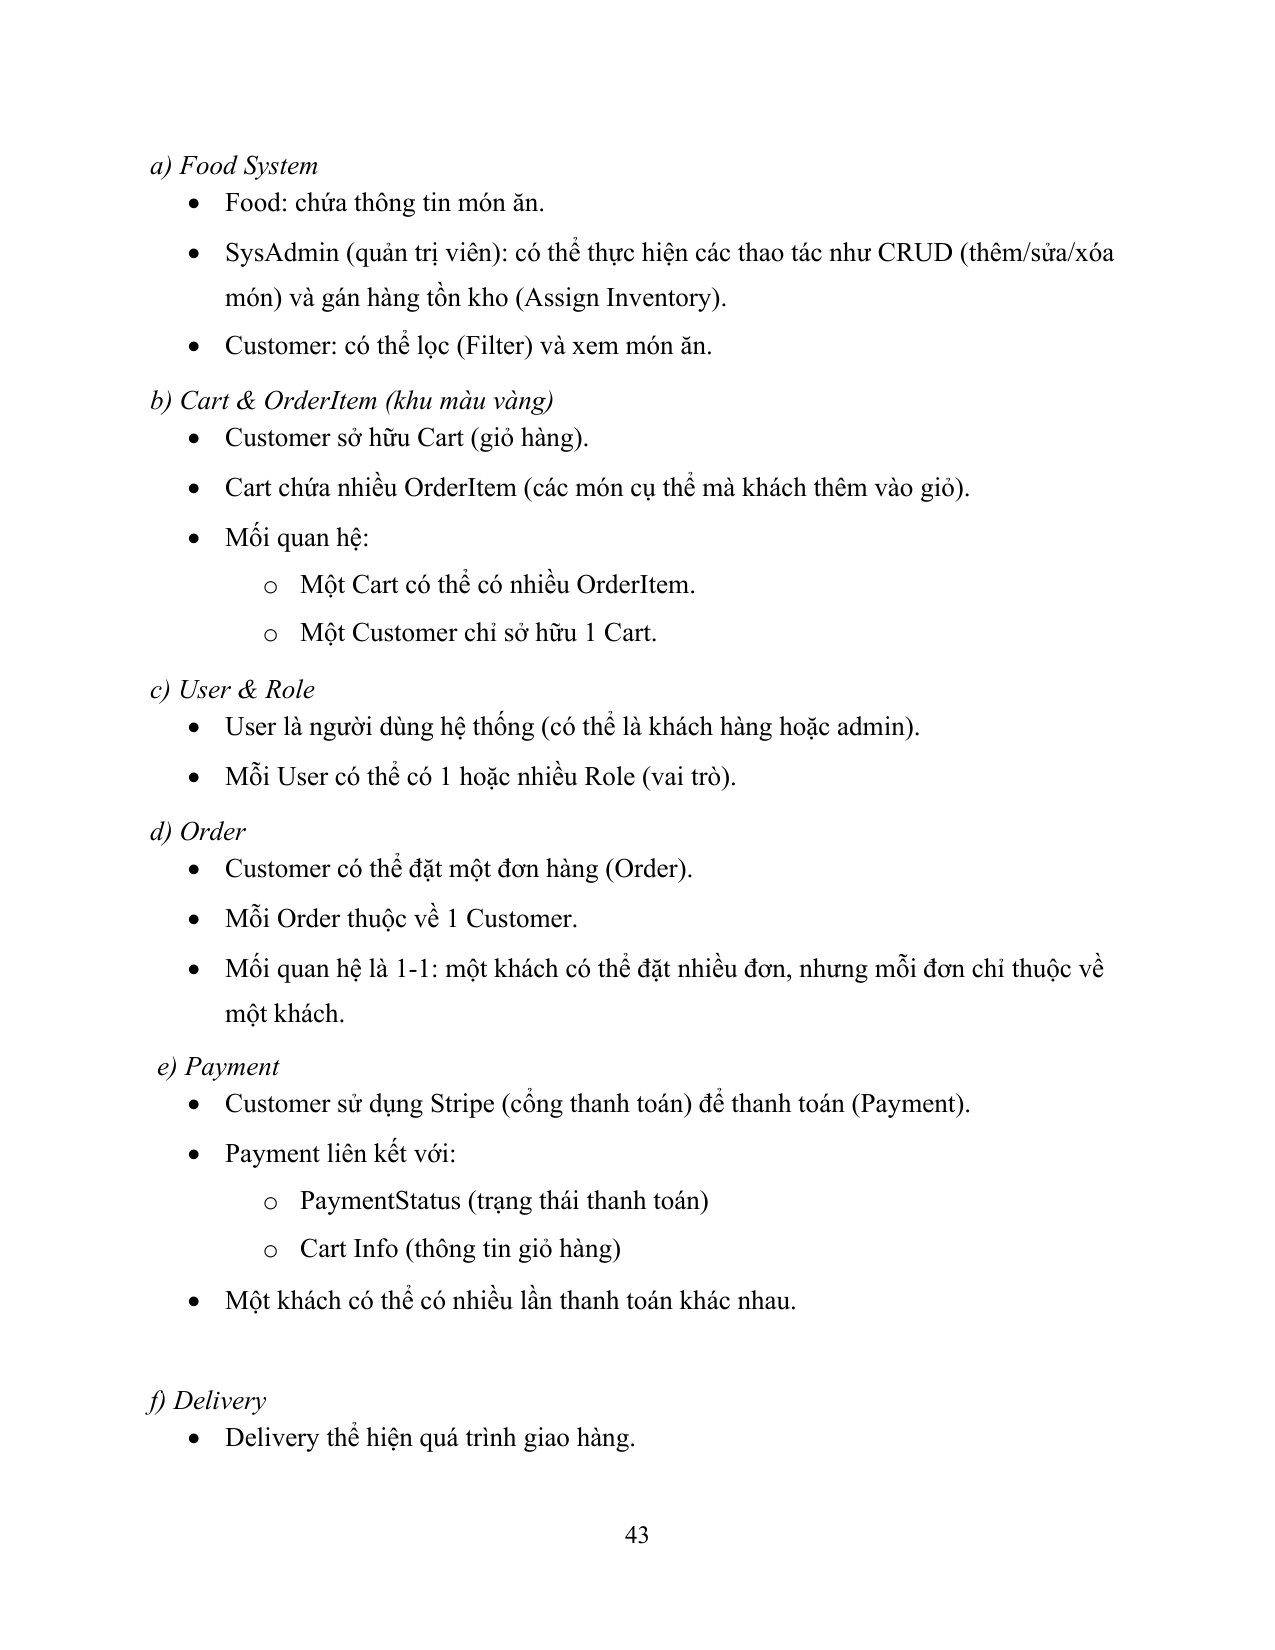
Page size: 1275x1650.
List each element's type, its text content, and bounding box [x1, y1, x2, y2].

subtitle c) User & Role [150, 674, 1125, 704]
list Food: chứa thông tin món ăn. [187, 184, 1125, 217]
subtitle e) Payment [150, 1051, 1125, 1081]
subtitle d) Order [150, 816, 1125, 846]
list SysAdmin (quản trị viên): có thể thực hiện các thao tác như CRUD (thêm/sửa/xóa món) và gán hàng tồn kho (Assign Inventory). [187, 234, 1125, 312]
subtitle a) Food System [150, 150, 1125, 180]
list Một Customer chỉ sở hữu 1 Cart. [262, 617, 1125, 649]
list Cart chứa nhiều OrderItem (các món cụ thể mà khách thêm vào giỏ). [187, 469, 1125, 502]
list Delivery thể hiện quá trình giao hàng. [187, 1419, 1125, 1453]
list Customer: có thể lọc (Filter) và xem món ăn. [187, 327, 1125, 360]
subtitle f) Delivery [150, 1385, 1125, 1415]
list Một Cart có thể có nhiều OrderItem. [262, 569, 1125, 601]
list Mối quan hệ là 1-1: một khách có thể đặt nhiều đơn, nhưng mỗi đơn chỉ thuộc về một khách. [187, 950, 1125, 1028]
list Customer sử dụng Stripe (cổng thanh toán) để thanh toán (Payment). [187, 1086, 1125, 1119]
subtitle b) Cart & OrderItem (khu màu vàng) [150, 385, 1125, 415]
list Mỗi Order thuộc về 1 Customer. [187, 900, 1125, 933]
list Một khách có thể có nhiều lần thanh toán khác nhau. [187, 1282, 1125, 1315]
list User là người dùng hệ thống (có thể là khách hàng hoặc admin). [187, 708, 1125, 741]
list Customer có thể đặt một đơn hàng (Order). [187, 850, 1125, 883]
list Cart Info (thông tin giỏ hàng) [262, 1234, 1125, 1266]
list Mỗi User có thể có 1 hoặc nhiều Role (vai trò). [187, 758, 1125, 791]
list PaymentStatus (trạng thái thanh toán) [262, 1185, 1125, 1217]
list Mối quan hệ: [187, 519, 1125, 552]
list Customer sở hữu Cart (giỏ hàng). [187, 419, 1125, 453]
list Payment liên kết với: [187, 1135, 1125, 1169]
